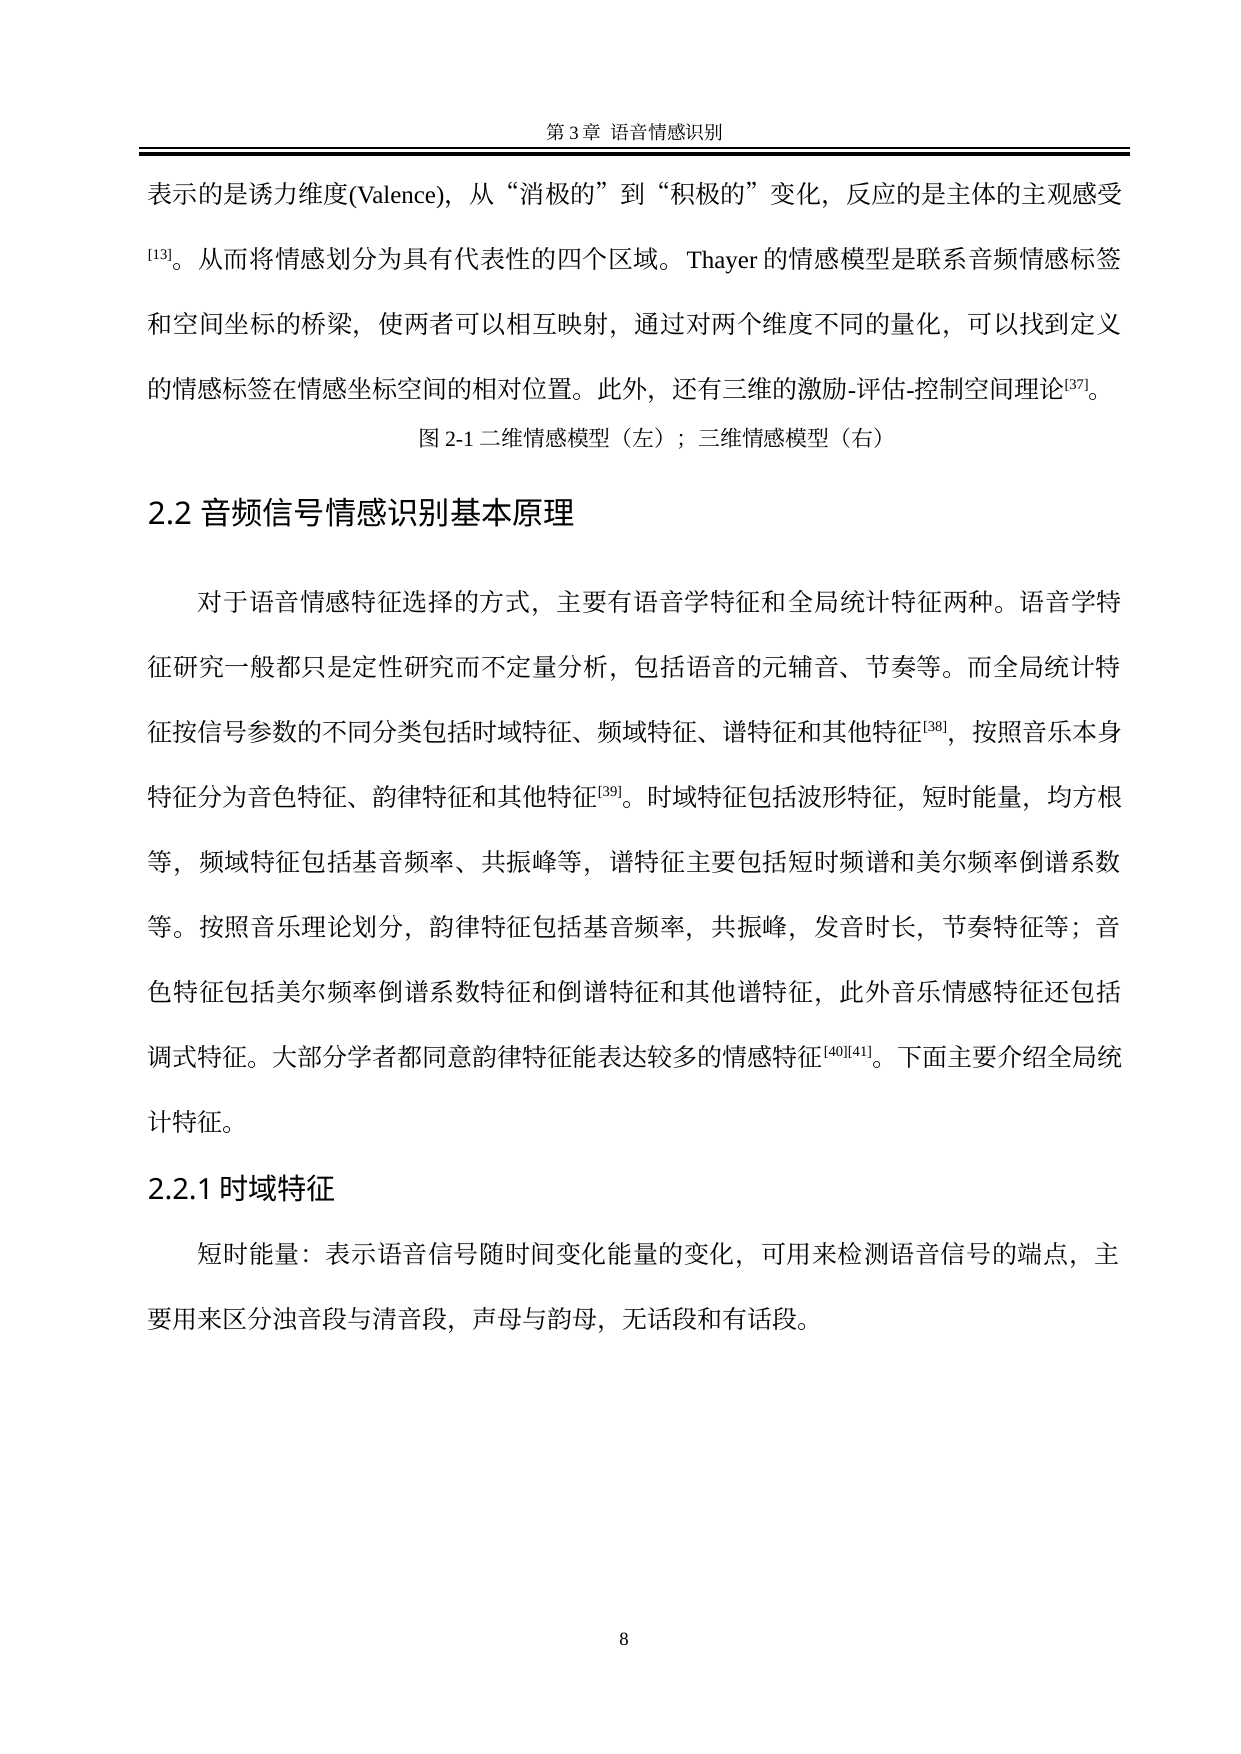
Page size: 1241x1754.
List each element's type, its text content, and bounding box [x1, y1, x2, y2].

text 图2-1 二维情感模型（左）；三维情感模型（右） [148, 421, 1122, 453]
text 2.2 音频信号情感识别基本原理 [148, 478, 1122, 543]
text 短时能量：表示语音信号随时间变化能量的变化，可用来检测语音信号的端点，主要用来区分浊音段与清音段，声母与韵母，无话段和有话段。 [148, 1221, 1122, 1351]
text 对于语音情感特征选择的方式，主要有语音学特征和全局统计特征两种。语音学特征研究一般都只是定性研究而不定量分析，包括语音的元辅音、节奏等。而全局统计特征按信号参数的不同分类包括时域特征、频域特征、谱特征和其他特征[38]，按照音乐本身特征分为音色特征、韵律特征和其他特征[39]。时域特征包括波形特征，短时能量，均方根等，频域特征包括基音频率、共振峰等，谱特征主要包括短时频谱和美尔频率倒谱系数等。按照音乐理论划分，韵律特征包括基音频率，共振峰，发音时长，节奏特征等；音色特征包括美尔频率倒谱系数特征和倒谱特征和其他谱特征，此外音乐情感特征还包括调式特征。大部分学者都同意韵律特征能表达较多的情感特征[40][41]。下面主要介绍全局统计特征。 [148, 568, 1122, 1153]
subtitle 2.2.1时域特征 [148, 1166, 1122, 1208]
